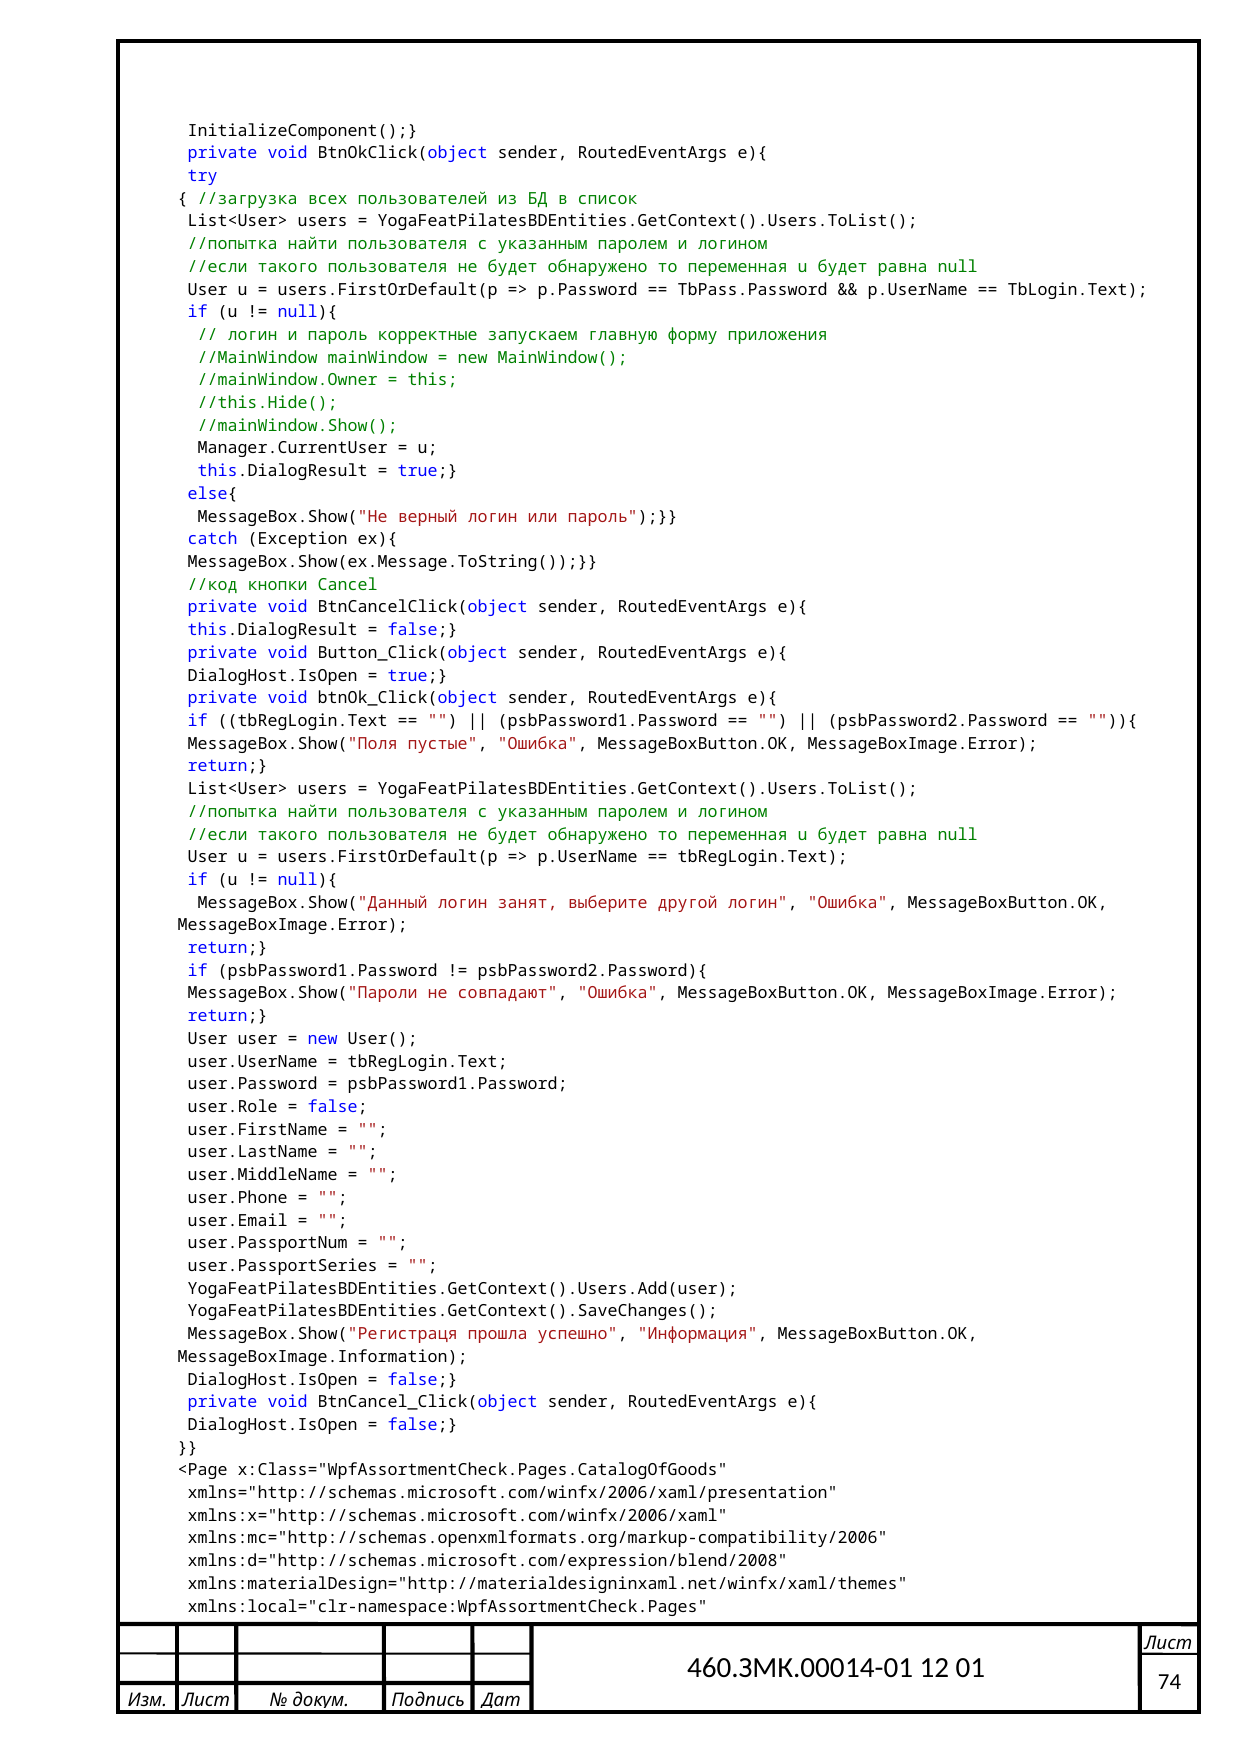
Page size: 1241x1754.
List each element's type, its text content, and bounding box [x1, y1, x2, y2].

text user.PassportSeries = ""; [177, 1253, 1152, 1276]
text user.Phone = ""; [177, 1185, 1152, 1208]
text xmlns:d="http://schemas.microsoft.com/expression/blend/2008" [177, 1549, 1152, 1571]
text user.UserName = tbRegLogin.Text; [177, 1049, 1152, 1072]
text xmlns:x="http://schemas.microsoft.com/winfx/2006/xaml" [177, 1503, 1152, 1526]
text return;} [177, 936, 1152, 958]
text User u = users.FirstOrDefault(p => p.Password == TbPass.Password && p.UserName == TbLogin.Text); [177, 277, 1152, 300]
text // логин и пароль корректные запускаем главную форму приложения [177, 322, 1152, 345]
text user.Password = psbPassword1.Password; [177, 1072, 1152, 1094]
text user.PassportNum = ""; [177, 1231, 1152, 1253]
text catch (Exception ex){ [177, 527, 1152, 549]
text this.DialogResult = false;} [177, 618, 1152, 640]
text MessageBox.Show("Пароли не совпадают", "Ошибка", MessageBoxButton.OK, MessageBoxImage.Error); [177, 981, 1152, 1004]
text { //загрузка всех пользователей из БД в список [177, 186, 1152, 209]
text //попытка найти пользователя с указанным паролем и логином [177, 232, 1152, 254]
text user.Email = ""; [177, 1208, 1152, 1231]
text //если такого пользователя не будет обнаружено то переменная u будет равна null [177, 254, 1152, 277]
text private void btnOk_Click(object sender, RoutedEventArgs e){ [177, 686, 1152, 708]
text User user = new User(); [177, 1026, 1152, 1049]
text List<User> users = YogaFeatPilatesBDEntities.GetContext().Users.ToList(); [177, 209, 1152, 232]
text MessageBox.Show("Данный логин занят, выберите другой логин", "Ошибка", MessageBoxButton.OK, MessageBoxImage.Error); [177, 890, 1152, 936]
text Manager.CurrentUser = u; [177, 436, 1152, 459]
text private void Button_Click(object sender, RoutedEventArgs e){ [177, 640, 1152, 663]
text if (psbPassword1.Password != psbPassword2.Password){ [177, 958, 1152, 981]
text private void BtnOkClick(object sender, RoutedEventArgs e){ [177, 141, 1152, 163]
text this.DialogResult = true;} [177, 459, 1152, 481]
text MessageBox.Show("Поля пустые", "Ошибка", MessageBoxButton.OK, MessageBoxImage.Error); [177, 731, 1152, 754]
text user.FirstName = ""; [177, 1117, 1152, 1140]
text user.MiddleName = ""; [177, 1163, 1152, 1185]
text //MainWindow mainWindow = new MainWindow(); [177, 345, 1152, 368]
text try [177, 163, 1152, 186]
text //попытка найти пользователя с указанным паролем и логином [177, 799, 1152, 822]
text else{ [177, 481, 1152, 504]
text }} [177, 1435, 1152, 1458]
text //this.Hide(); [177, 391, 1152, 413]
text DialogHost.IsOpen = false;} [177, 1367, 1152, 1390]
text MessageBox.Show("Не верный логин или пароль");}} [177, 504, 1152, 527]
text MessageBox.Show("Регистраця прошла успешно", "Информация", MessageBoxButton.OK, MessageBoxImage.Information); [177, 1322, 1152, 1367]
text xmlns:mc="http://schemas.openxmlformats.org/markup-compatibility/2006" [177, 1526, 1152, 1549]
text private void BtnCancelClick(object sender, RoutedEventArgs e){ [177, 595, 1152, 618]
text if ((tbRegLogin.Text == "") || (psbPassword1.Password == "") || (psbPassword2.Password == "")){ [177, 708, 1152, 731]
text DialogHost.IsOpen = true;} [177, 663, 1152, 686]
text //если такого пользователя не будет обнаружено то переменная u будет равна null [177, 822, 1152, 845]
text //mainWindow.Show(); [177, 413, 1152, 436]
text YogaFeatPilatesBDEntities.GetContext().SaveChanges(); [177, 1299, 1152, 1322]
text xmlns:materialDesign="http://materialdesigninxaml.net/winfx/xaml/themes" [177, 1571, 1152, 1594]
text List<User> users = YogaFeatPilatesBDEntities.GetContext().Users.ToList(); [177, 777, 1152, 799]
text user.Role = false; [177, 1094, 1152, 1117]
text xmlns:local="clr-namespace:WpfAssortmentCheck.Pages" [177, 1594, 1152, 1617]
text DialogHost.IsOpen = false;} [177, 1412, 1152, 1435]
text <Page x:Class="WpfAssortmentCheck.Pages.CatalogOfGoods" [177, 1458, 1152, 1481]
text private void BtnCancel_Click(object sender, RoutedEventArgs e){ [177, 1390, 1152, 1412]
text user.LastName = ""; [177, 1140, 1152, 1163]
text return;} [177, 1004, 1152, 1026]
text if (u != null){ [177, 300, 1152, 322]
text //код кнопки Cancel [177, 572, 1152, 595]
text xmlns="http://schemas.microsoft.com/winfx/2006/xaml/presentation" [177, 1481, 1152, 1503]
text if (u != null){ [177, 867, 1152, 890]
text YogaFeatPilatesBDEntities.GetContext().Users.Add(user); [177, 1276, 1152, 1299]
text //mainWindow.Owner = this; [177, 368, 1152, 391]
text MessageBox.Show(ex.Message.ToString());}} [177, 549, 1152, 572]
text InitializeComponent();} [177, 118, 1152, 141]
text return;} [177, 754, 1152, 777]
text User u = users.FirstOrDefault(p => p.UserName == tbRegLogin.Text); [177, 845, 1152, 867]
